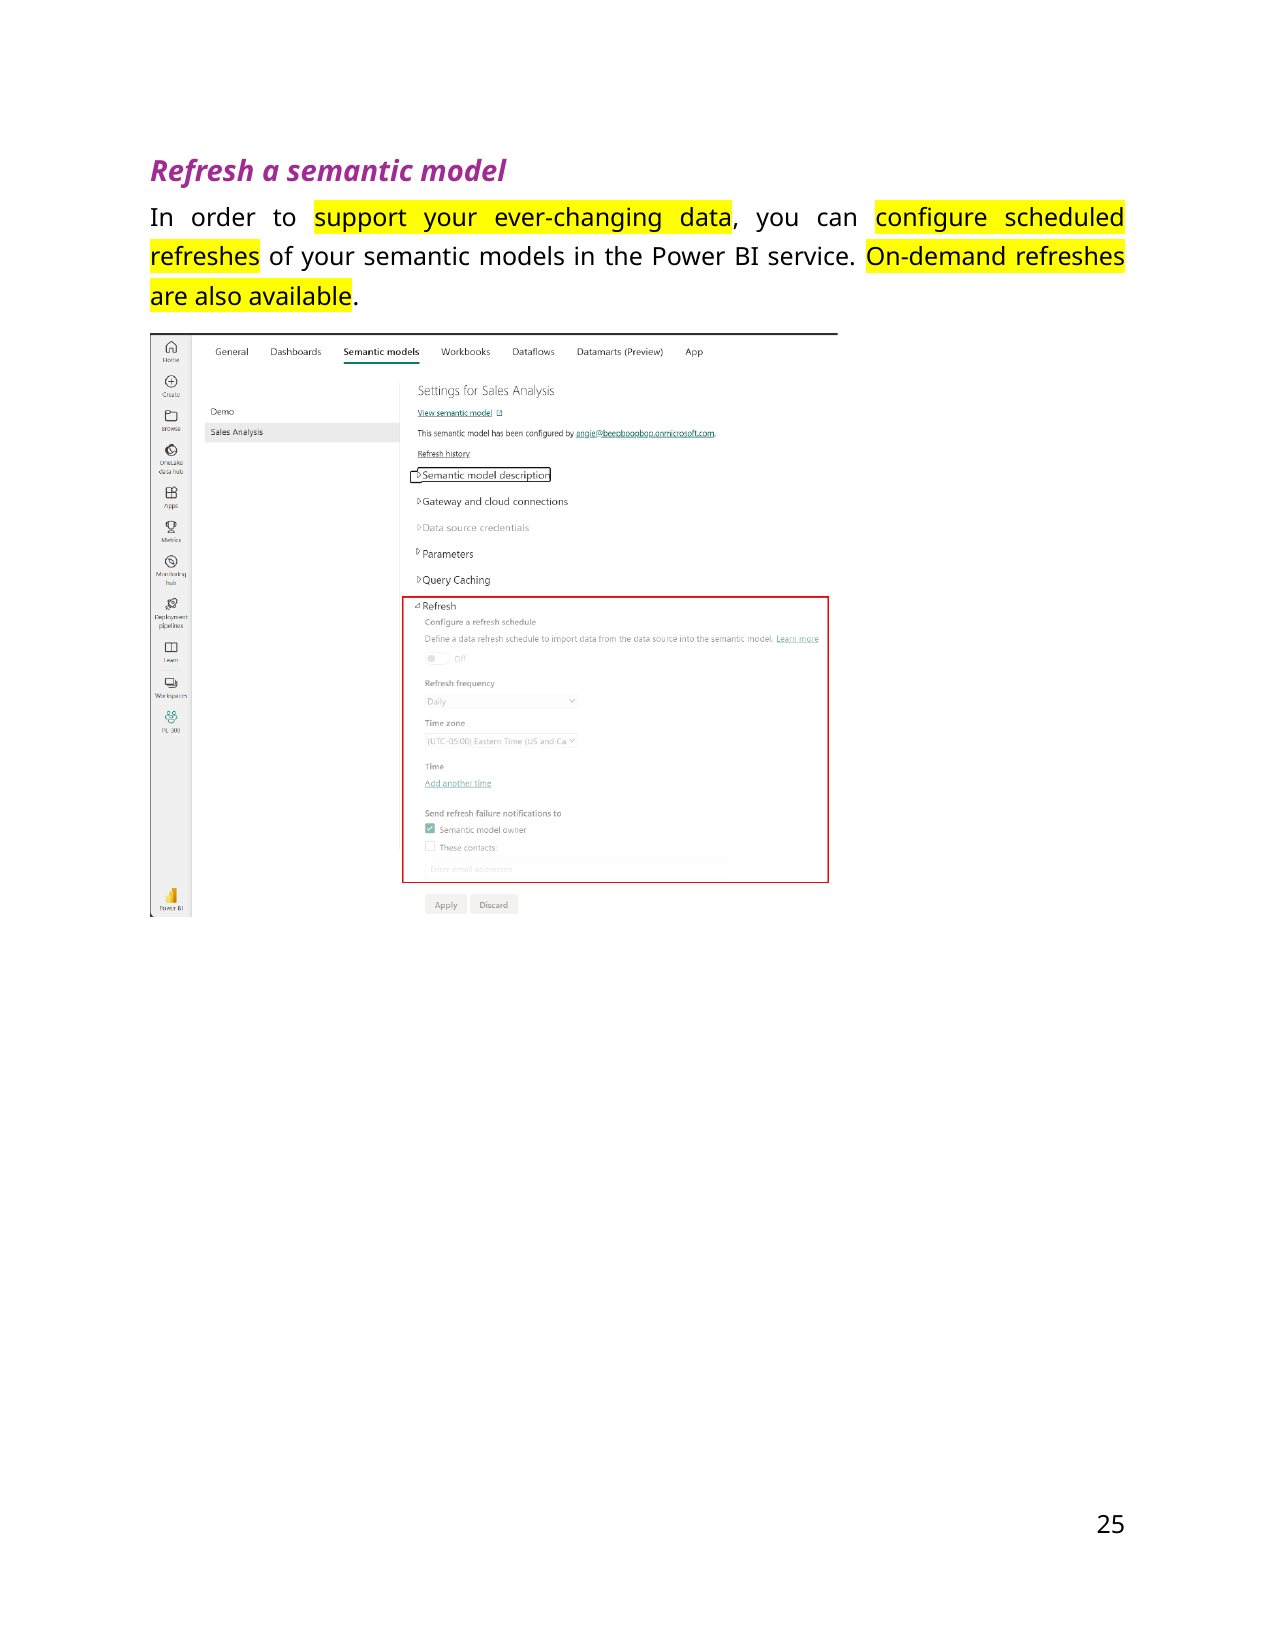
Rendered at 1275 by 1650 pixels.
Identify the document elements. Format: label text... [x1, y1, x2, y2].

text In order to support your ever-changing data, you can configure scheduled refreshes of your semantic models in the Power BI service. On-demand refreshes are also available. [150, 200, 1125, 312]
picture [150, 333, 838, 917]
subtitle Refresh a semantic model [150, 150, 1125, 190]
